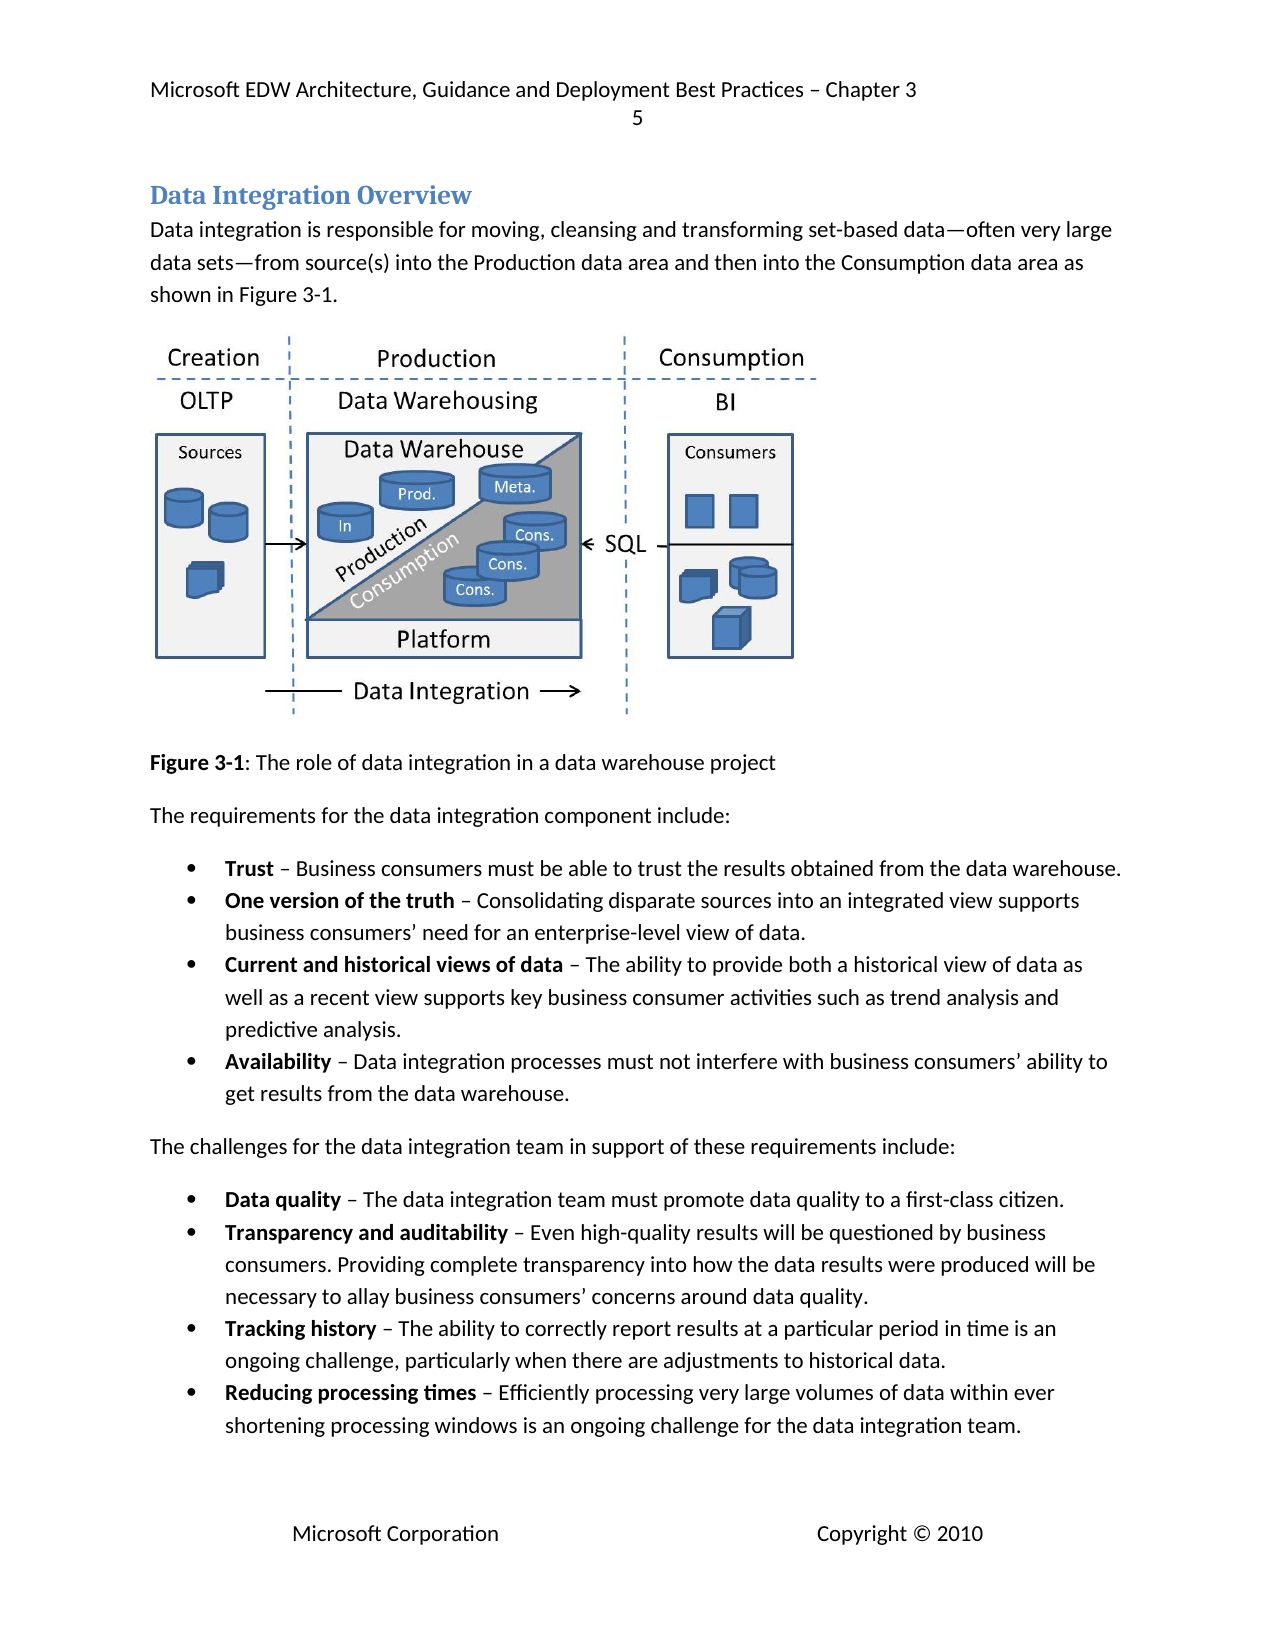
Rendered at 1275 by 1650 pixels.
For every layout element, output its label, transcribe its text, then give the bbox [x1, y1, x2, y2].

list Availability – Data integration processes must not interfere with business consumers’ ability to get results from the data warehouse. [187, 1047, 1125, 1107]
subtitle Data Integration Overview [150, 180, 1125, 211]
list Reducing processing times – Efficiently processing very large volumes of data within ever shortening processing windows is an ongoing challenge for the data integration team. [187, 1378, 1125, 1439]
list Trust – Business consumers must be able to trust the results obtained from the data warehouse. [187, 854, 1125, 882]
picture [150, 333, 821, 723]
text The challenges for the data integration team in support of these requirements include: [150, 1132, 1125, 1160]
list One version of the truth – Consolidating disparate sources into an integrated view supports business consumers’ need for an enterprise-level view of data. [187, 886, 1125, 946]
text Data integration is responsible for moving, cleansing and transforming set-based data—often very large data sets—from source(s) into the Production data area and then into the Consumption data area as shown in Figure 3-1. [150, 216, 1125, 308]
text Figure 3-1: The role of data integration in a data warehouse project [150, 748, 1125, 776]
list Transparency and auditability – Even high-quality results will be questioned by business consumers. Providing complete transparency into how the data results were produced will be necessary to allay business consumers’ concerns around data quality. [187, 1218, 1125, 1310]
list Tracking history – The ability to correctly report results at a particular period in time is an ongoing challenge, particularly when there are adjustments to historical data. [187, 1314, 1125, 1374]
list Data quality – The data integration team must promote data quality to a first-class citizen. [187, 1185, 1125, 1213]
list Current and historical views of data – The ability to provide both a historical view of data as well as a recent view supports key business consumer activities such as trend analysis and predictive analysis. [187, 951, 1125, 1043]
text The requirements for the data integration component include: [150, 801, 1125, 829]
